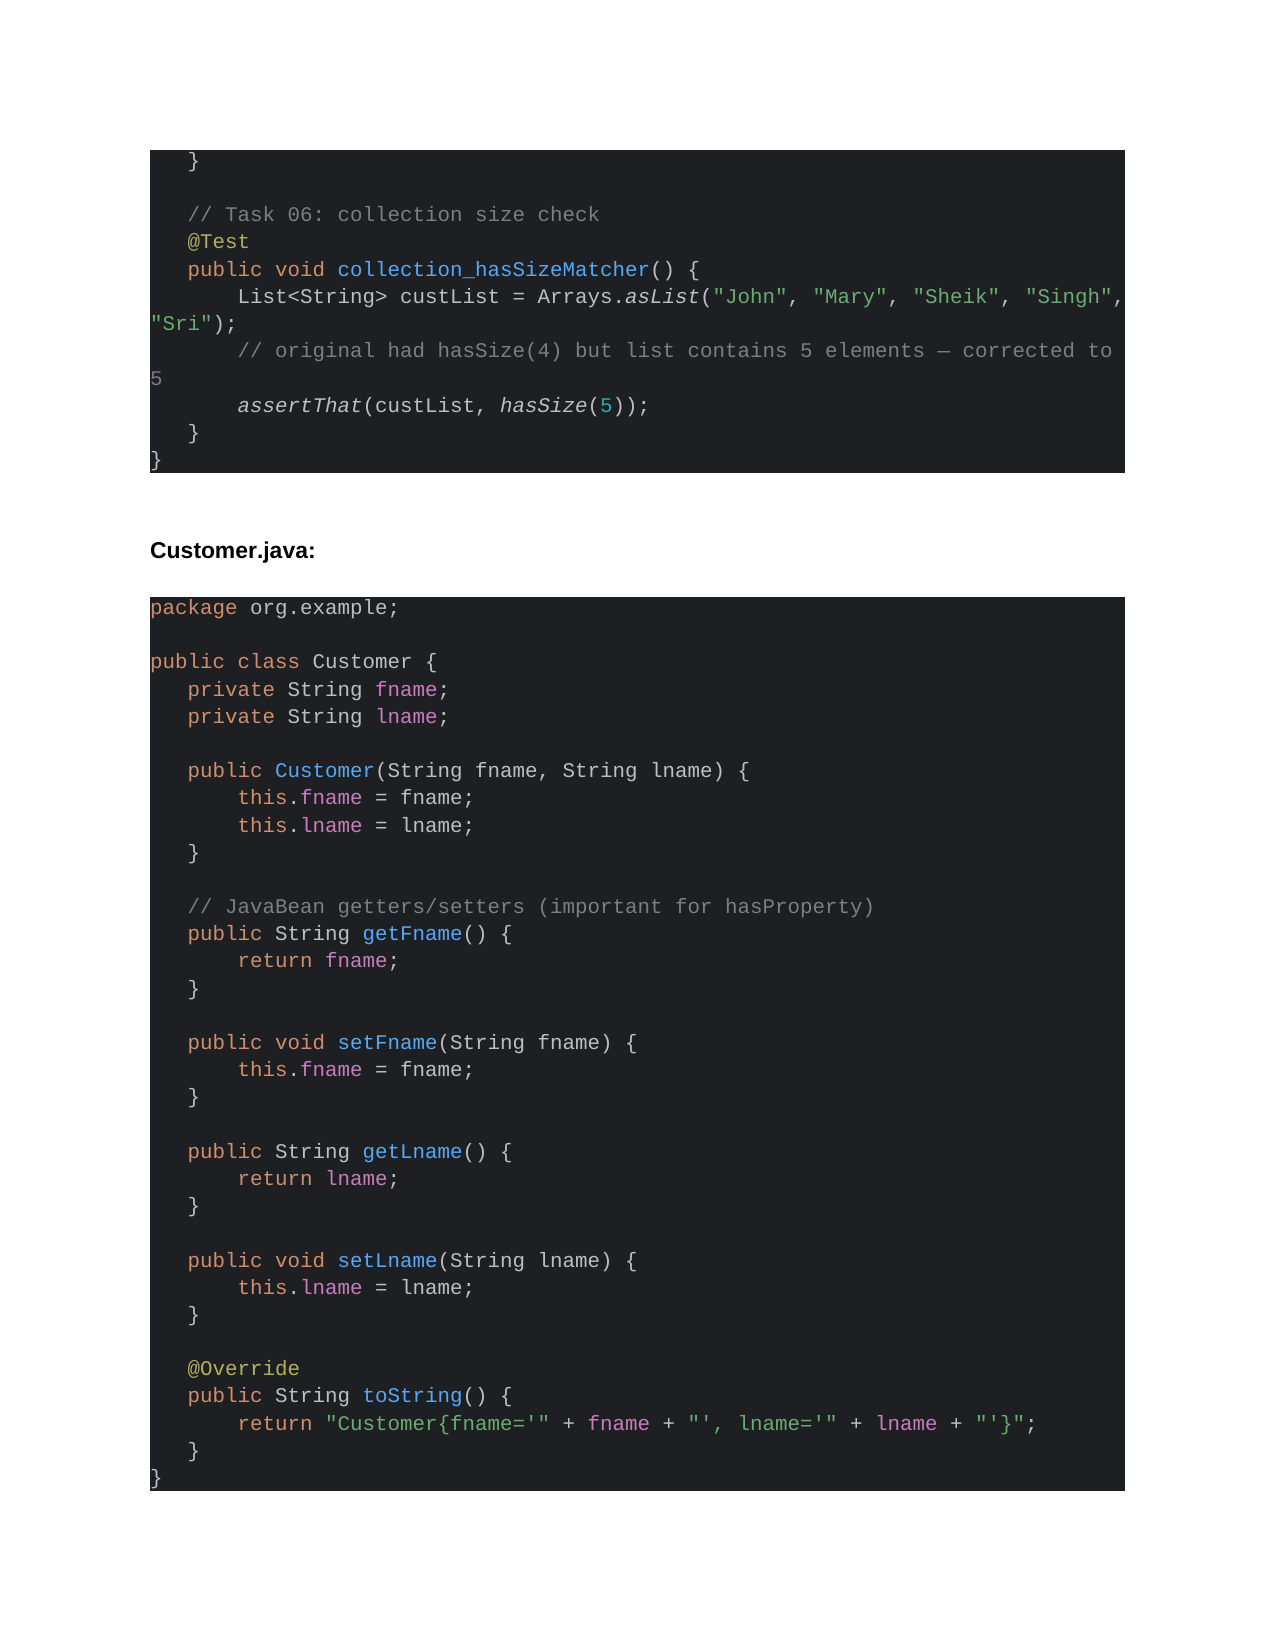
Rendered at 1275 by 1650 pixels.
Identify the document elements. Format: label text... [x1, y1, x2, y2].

text } [150, 1304, 1125, 1328]
text Customer.java: [150, 537, 1125, 563]
text assertThat(custList, hasSize(5)); [150, 395, 1125, 418]
text // JavaBean getters/setters (important for hasProperty) [150, 896, 1125, 920]
text package org.example; [150, 597, 1125, 621]
text public String getFname() { [150, 923, 1125, 947]
text public class Customer { [150, 651, 1125, 675]
text return fname; [150, 951, 1125, 974]
text return "Customer{fname='" + fname + "', lname='" + lname + "'}"; [150, 1413, 1125, 1436]
text public void setFname(String fname) { [150, 1032, 1125, 1056]
text } [150, 449, 1125, 473]
text this.fname = fname; [150, 787, 1125, 811]
text } [150, 1440, 1125, 1463]
text @Override [150, 1358, 1125, 1382]
text } [150, 842, 1125, 865]
text public void collection_hasSizeMatcher() { [150, 259, 1125, 282]
text } [150, 422, 1125, 446]
text } [150, 978, 1125, 1001]
text List<String> custList = Arrays.asList("John", "Mary", "Sheik", "Singh", "Sri"); [150, 286, 1125, 337]
text private String lname; [150, 706, 1125, 729]
text @Test [150, 232, 1125, 255]
text } [150, 1467, 1125, 1491]
text } [150, 150, 1125, 174]
text } [150, 1086, 1125, 1110]
text // original had hasSize(4) but list contains 5 elements — corrected to 5 [150, 340, 1125, 391]
text // Task 06: collection size check [150, 204, 1125, 228]
text } [150, 1195, 1125, 1219]
text this.lname = lname; [150, 814, 1125, 838]
text public Customer(String fname, String lname) { [150, 760, 1125, 784]
text public void setLname(String lname) { [150, 1249, 1125, 1273]
text this.fname = fname; [150, 1059, 1125, 1083]
text this.lname = lname; [150, 1277, 1125, 1300]
text public String toString() { [150, 1386, 1125, 1409]
text public String getLname() { [150, 1141, 1125, 1164]
text private String fname; [150, 679, 1125, 702]
text return lname; [150, 1168, 1125, 1192]
